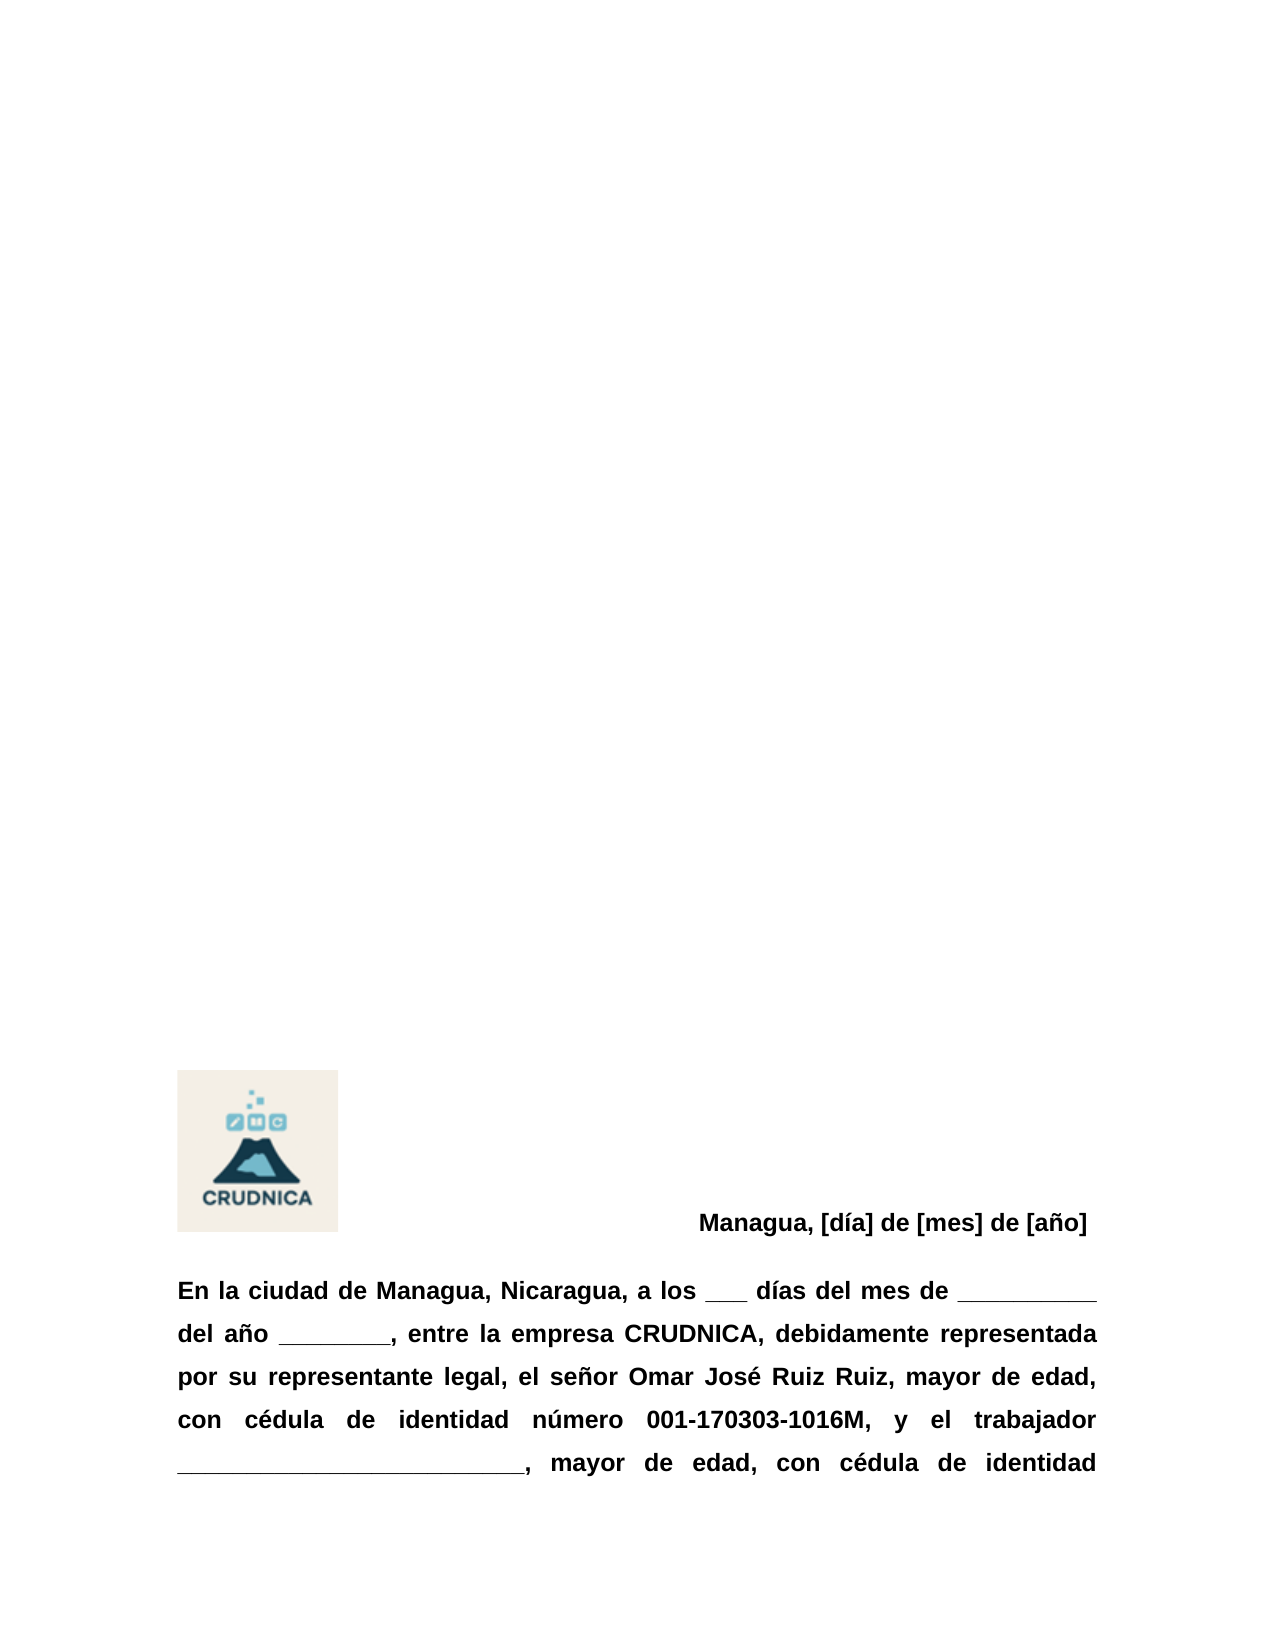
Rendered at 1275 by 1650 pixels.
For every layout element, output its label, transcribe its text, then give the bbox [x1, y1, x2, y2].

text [177, 1276, 1098, 1477]
picture [177, 1070, 339, 1232]
text Managua, [día] de [mes] de [año] [177, 1070, 1098, 1236]
